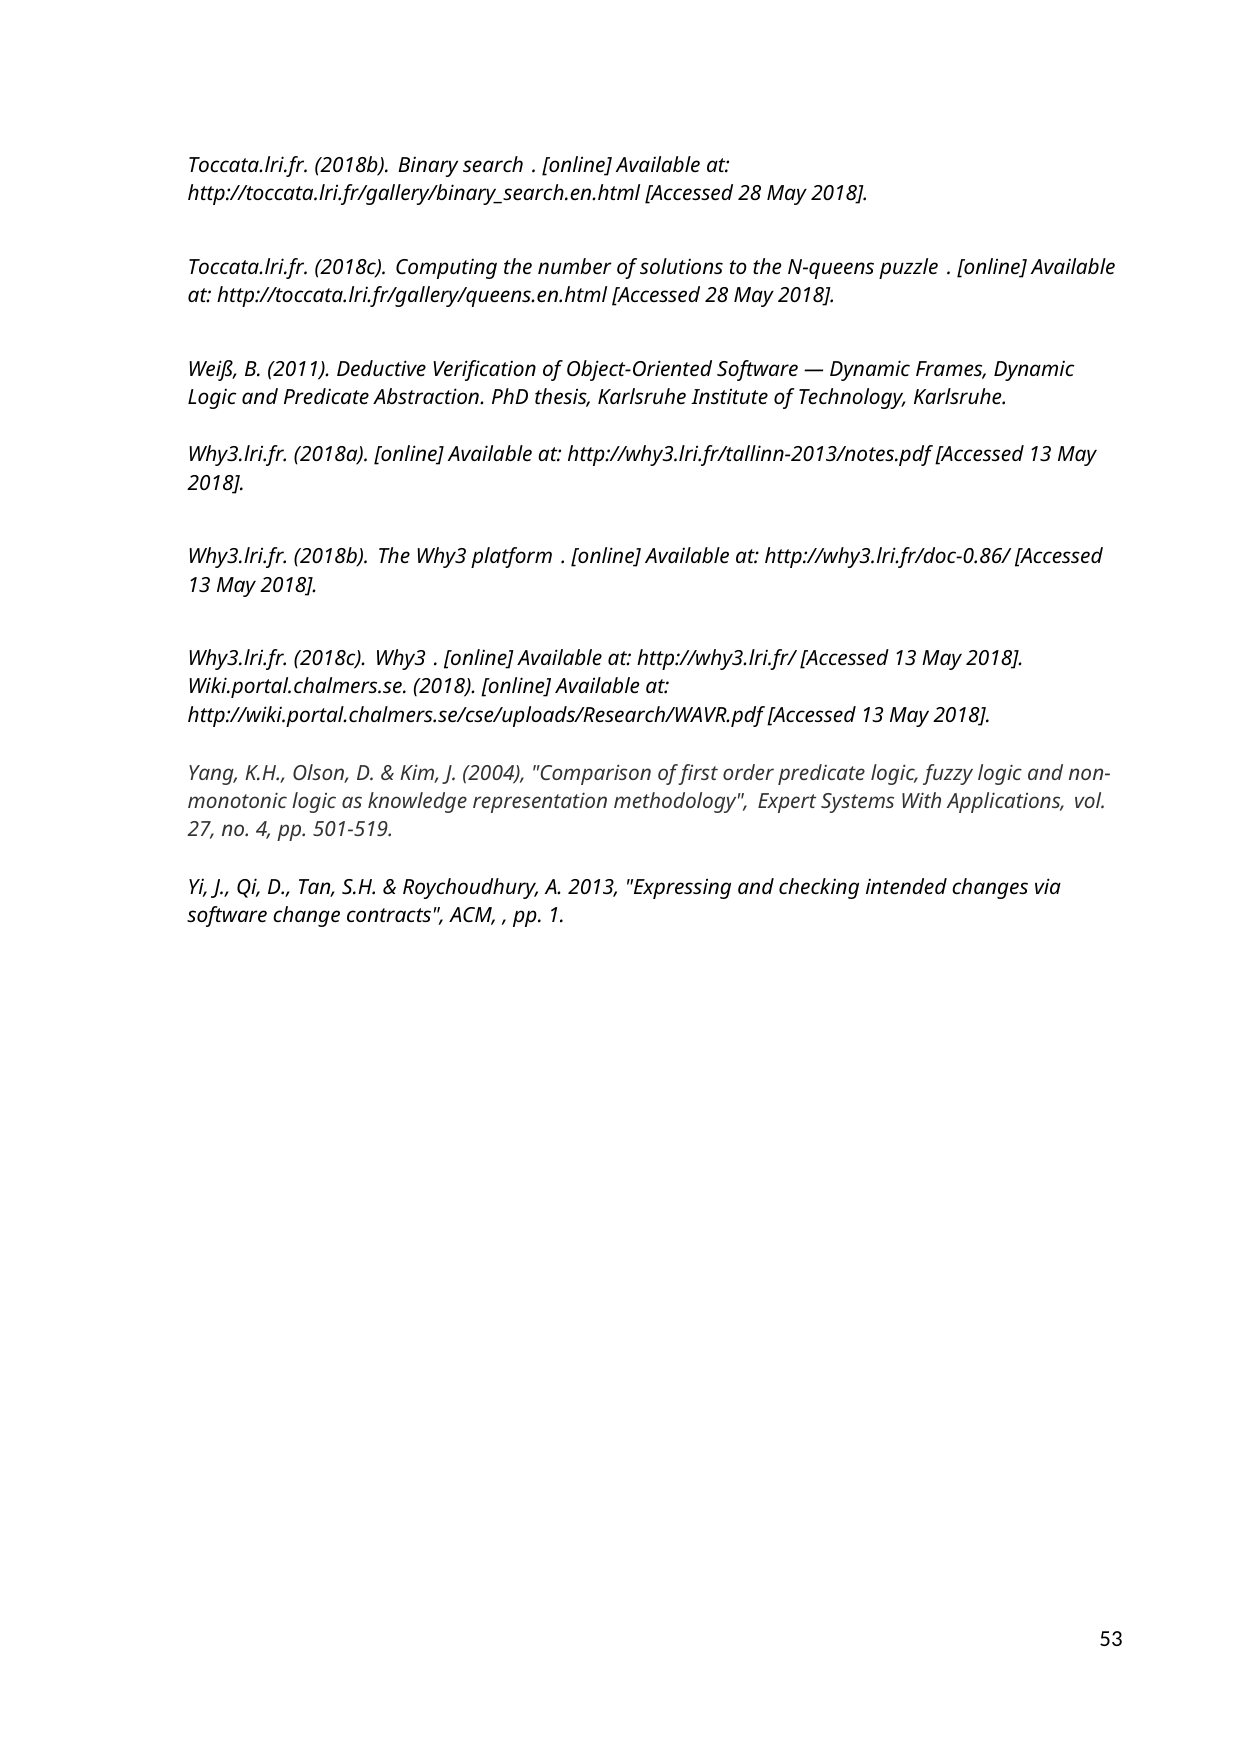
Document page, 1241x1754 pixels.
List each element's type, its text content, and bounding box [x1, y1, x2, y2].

subtitle Why3.lri.fr. (2018b). The Why3 platform . [online] Available at: http://why3.lri.fr/doc-0.86/ [Accessed 13 May 2018]. [187, 541, 1122, 598]
subtitle Wiki.portal.chalmers.se. (2018). [online] Available at: http://wiki.portal.chalmers.se/cse/uploads/Research/WAVR.pdf [Accessed 13 May 2018]. [187, 672, 1122, 728]
text Yi, J., Qi, D., Tan, S.H. & Roychoudhury, A. 2013, "Expressing and checking intended changes via software change contracts", ACM, , pp. 1. [187, 872, 1122, 929]
text Weiß, B. (2011). Deductive Verification of Object-Oriented Software — Dynamic Frames, Dynamic [187, 354, 1122, 382]
subtitle Toccata.lri.fr. (2018b). Binary search . [online] Available at: http://toccata.lri.fr/gallery/binary_search.en.html [Accessed 28 May 2018]. [187, 150, 1122, 207]
text Logic and Predicate Abstraction. PhD thesis, Karlsruhe Institute of Technology, Karlsruhe. [187, 382, 1122, 411]
text Yang, K.H., Olson, D. & Kim, J. (2004), "Comparison of first order predicate logic, fuzzy logic and non-monotonic logic as knowledge representation methodology", Expert Systems With Applications, vol. 27, no. 4, pp. 501-519. [187, 758, 1122, 843]
subtitle Why3.lri.fr. (2018c). Why3 . [online] Available at: http://why3.lri.fr/ [Accessed 13 May 2018]. [187, 643, 1122, 672]
subtitle Why3.lri.fr. (2018a). [online] Available at: http://why3.lri.fr/tallinn-2013/notes.pdf [Accessed 13 May 2018]. [187, 439, 1122, 496]
subtitle Toccata.lri.fr. (2018c). Computing the number of solutions to the N-queens puzzle . [online] Available at: http://toccata.lri.fr/gallery/queens.en.html [Accessed 28 May 2018]. [187, 252, 1122, 309]
